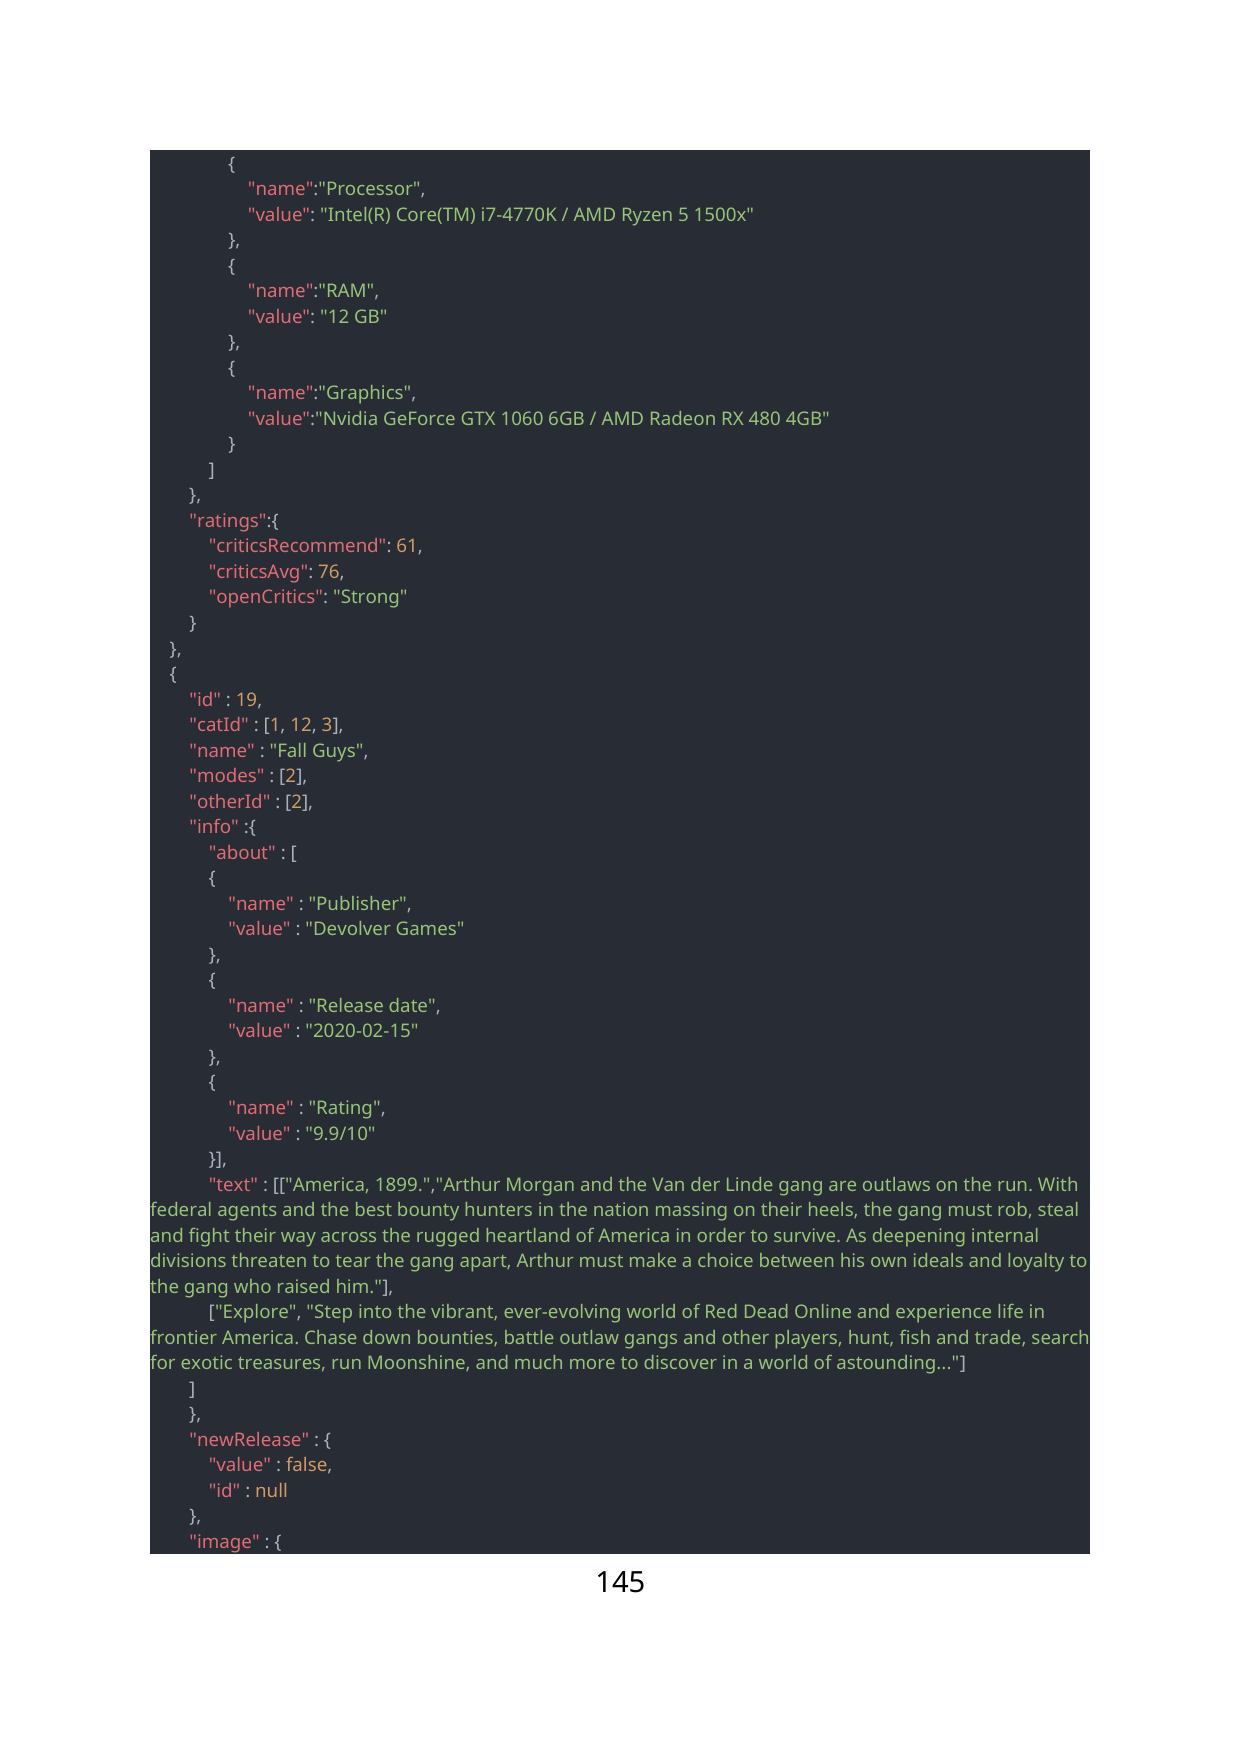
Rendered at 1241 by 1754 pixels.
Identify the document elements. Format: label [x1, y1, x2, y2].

text [150, 150, 1090, 1554]
